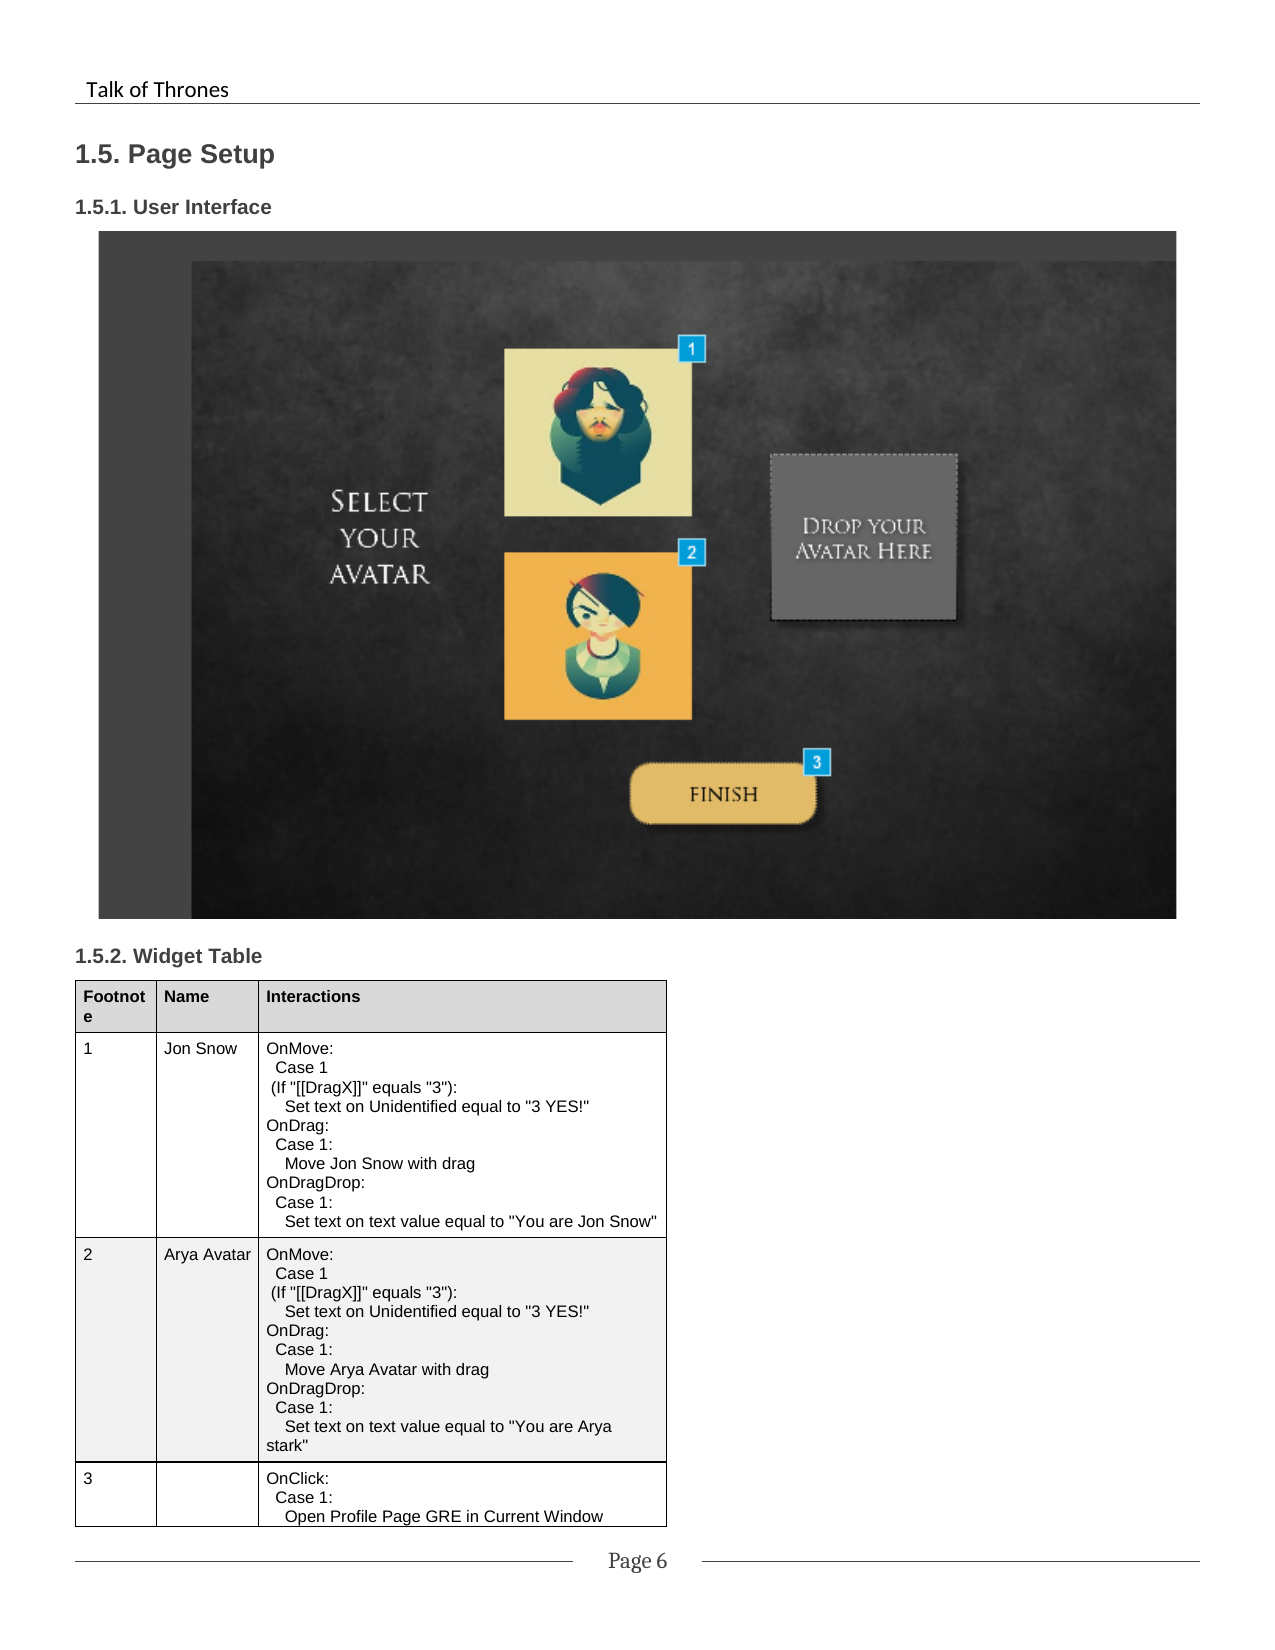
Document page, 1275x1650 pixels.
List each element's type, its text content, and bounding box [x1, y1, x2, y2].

subtitle Widget Table [75, 943, 1200, 967]
table_cell Arya Avatar [157, 1238, 258, 1461]
subtitle User Interface [75, 194, 1200, 218]
table_cell Jon Snow [157, 1033, 258, 1237]
table_cell [157, 1463, 258, 1526]
table_header Name [157, 981, 258, 1032]
table_header Footnote [76, 981, 156, 1032]
table_cell OnMove: Case 1 (If "[[DragX]]" equals "3"): Set text on Unidentified equal to "3 YES!" OnDrag: Case 1: Move Jon Snow with drag OnDragDrop: Case 1: Set text on text value equal to "You are Jon Snow" [259, 1033, 666, 1237]
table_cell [259, 1463, 666, 1526]
table_cell 2 [76, 1238, 156, 1461]
table_header Interactions [259, 981, 666, 1032]
table_cell 3 [76, 1463, 156, 1526]
picture [98, 231, 1177, 919]
table_cell OnMove: Case 1 (If "[[DragX]]" equals "3"): Set text on Unidentified equal to "3 YES!" OnDrag: Case 1: Move Arya Avatar with drag OnDragDrop: Case 1: Set text on text value equal to "You are Arya stark" [259, 1238, 666, 1461]
table_cell 1 [76, 1033, 156, 1237]
subtitle Page Setup [75, 138, 1200, 169]
